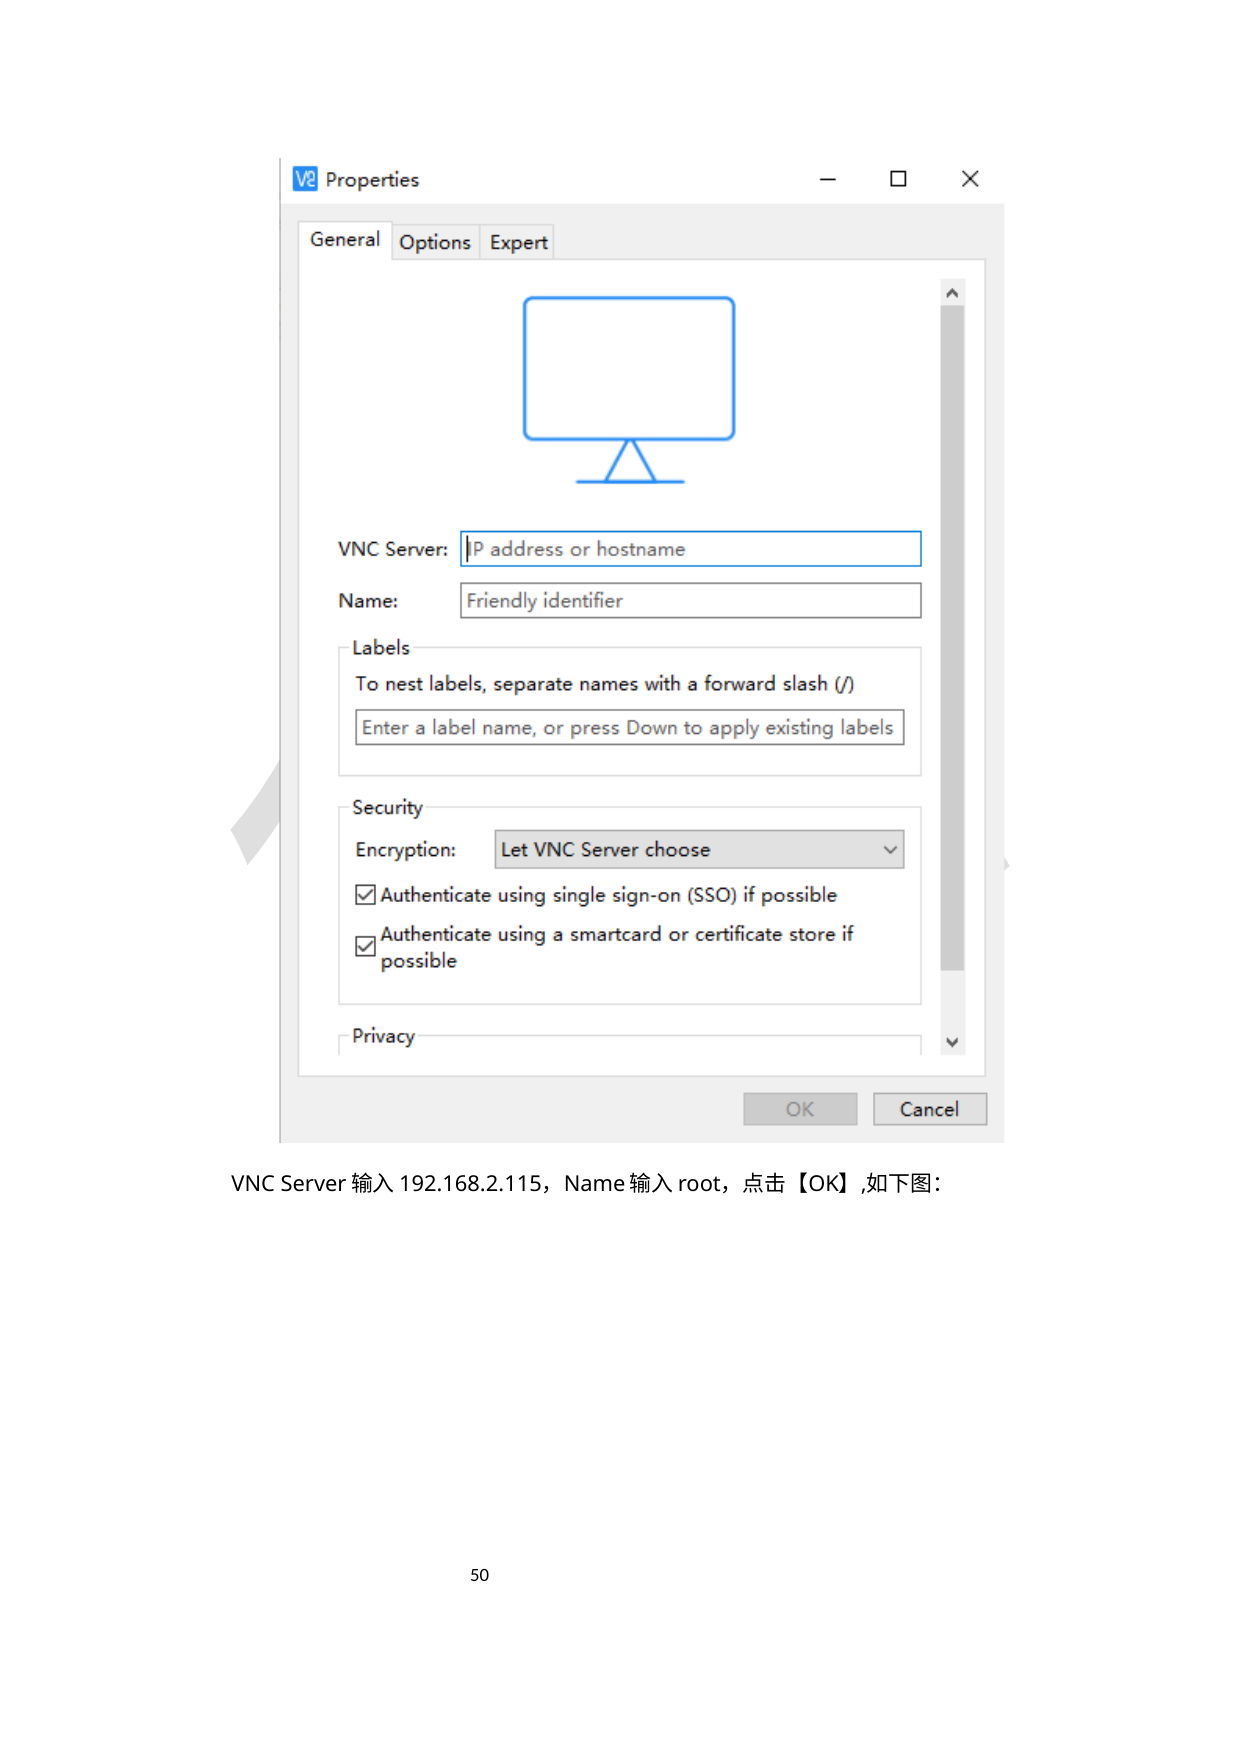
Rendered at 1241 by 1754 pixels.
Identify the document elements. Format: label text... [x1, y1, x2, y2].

picture [279, 158, 1005, 1143]
text VNC Server输入192.168.2.115，Name输入root，点击【OK】,如下图： [187, 1166, 1053, 1198]
